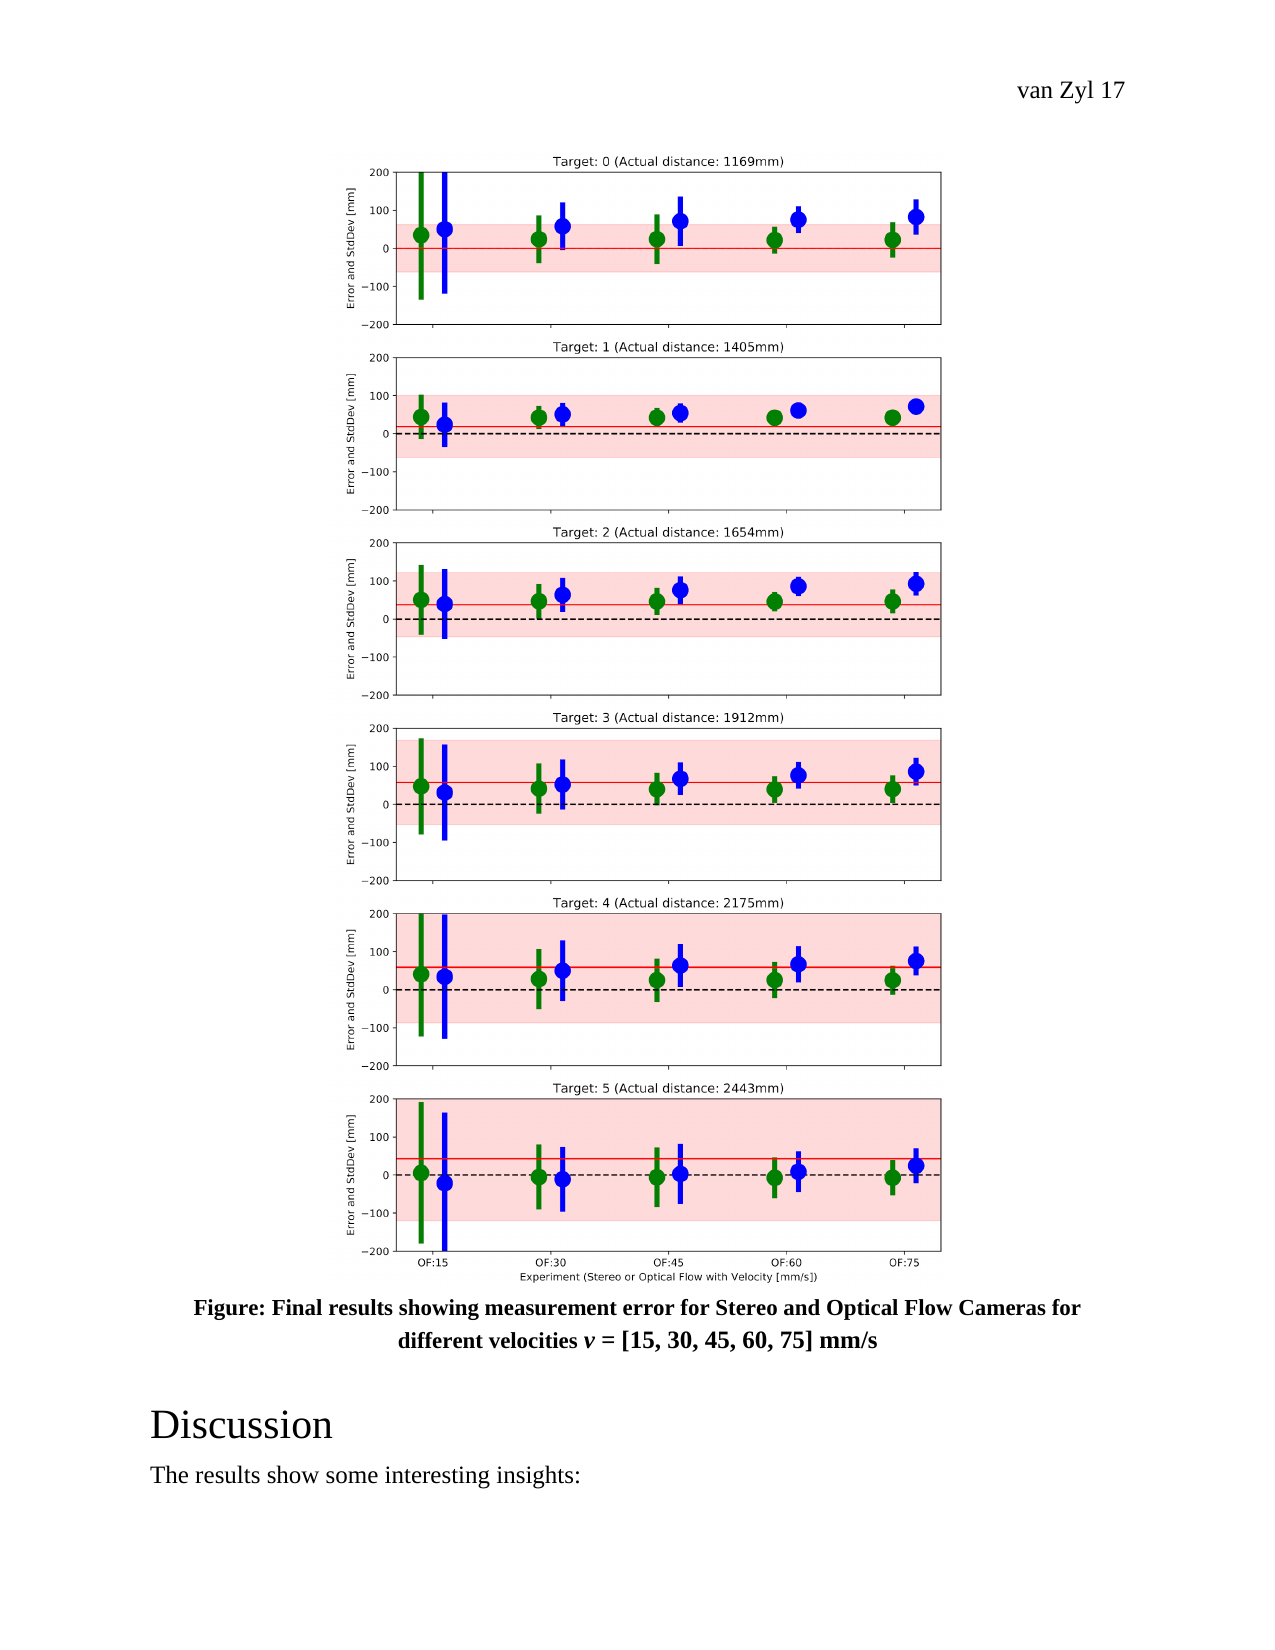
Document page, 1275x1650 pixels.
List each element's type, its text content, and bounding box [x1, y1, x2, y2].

picture [327, 150, 948, 1290]
text Figure: Final results showing measurement error for Stereo and Optical Flow Cameras for different velocities v = [15, 30, 45, 60, 75] mm/s [150, 1294, 1125, 1353]
text The results show some interesting insights: [150, 1460, 1125, 1488]
subtitle Discussion [150, 1399, 1125, 1447]
